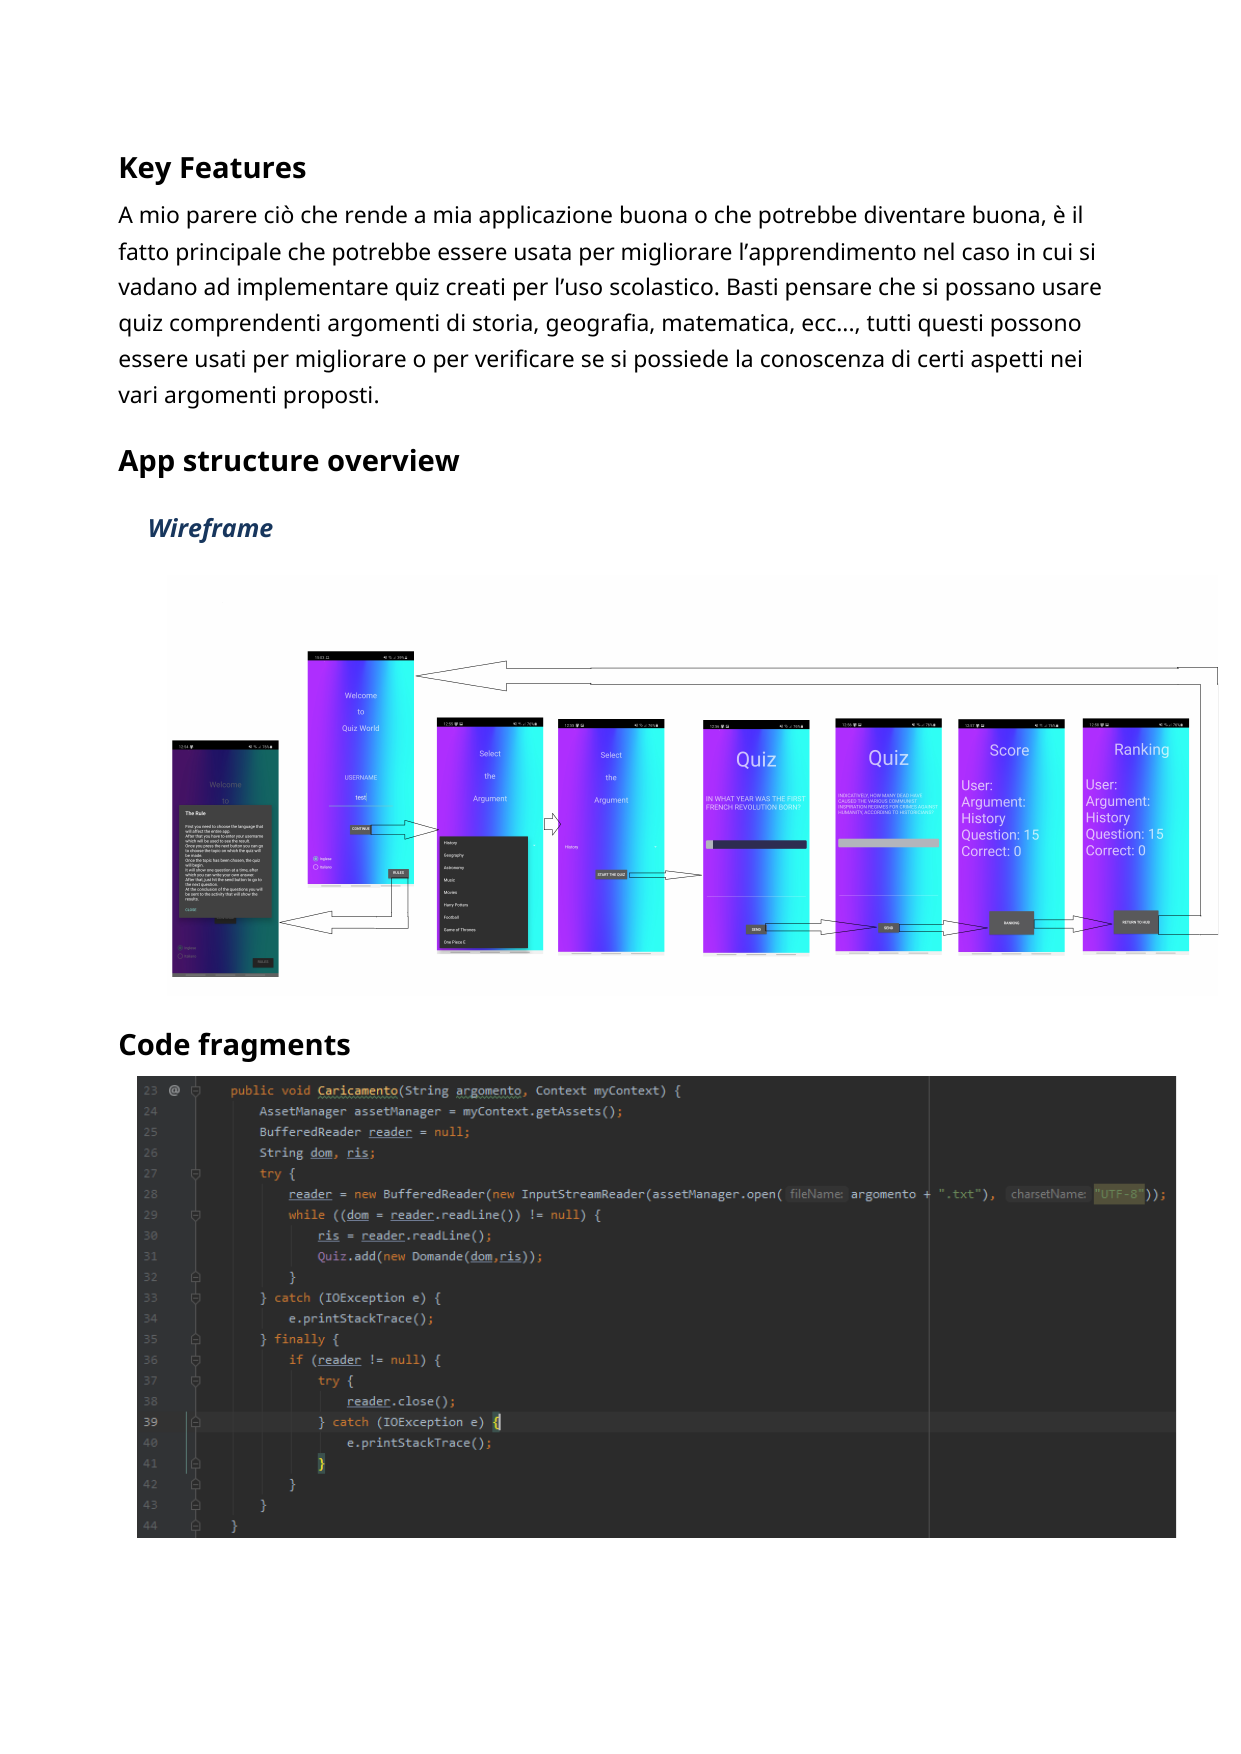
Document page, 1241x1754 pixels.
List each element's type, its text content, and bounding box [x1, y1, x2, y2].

text Key Features [118, 148, 1122, 187]
text Wireframe [148, 511, 1122, 545]
text A mio parere ciò che rende a mia applicazione buona o che potrebbe diventare buona, è il fatto principale che potrebbe essere usata per migliorare l’apprendimento nel caso in cui si vadano ad implementare quiz creati per l’uso scolastico. Basti pensare che si possano usare quiz comprendenti argomenti di storia, geografia, matematica, ecc..., tutti questi possono essere usati per migliorare o per verificare se si possiede la conoscenza di certi aspetti nei vari argomenti proposti. [118, 199, 1122, 410]
text Code fragments [118, 1024, 1122, 1064]
text App structure overview [118, 440, 1122, 480]
